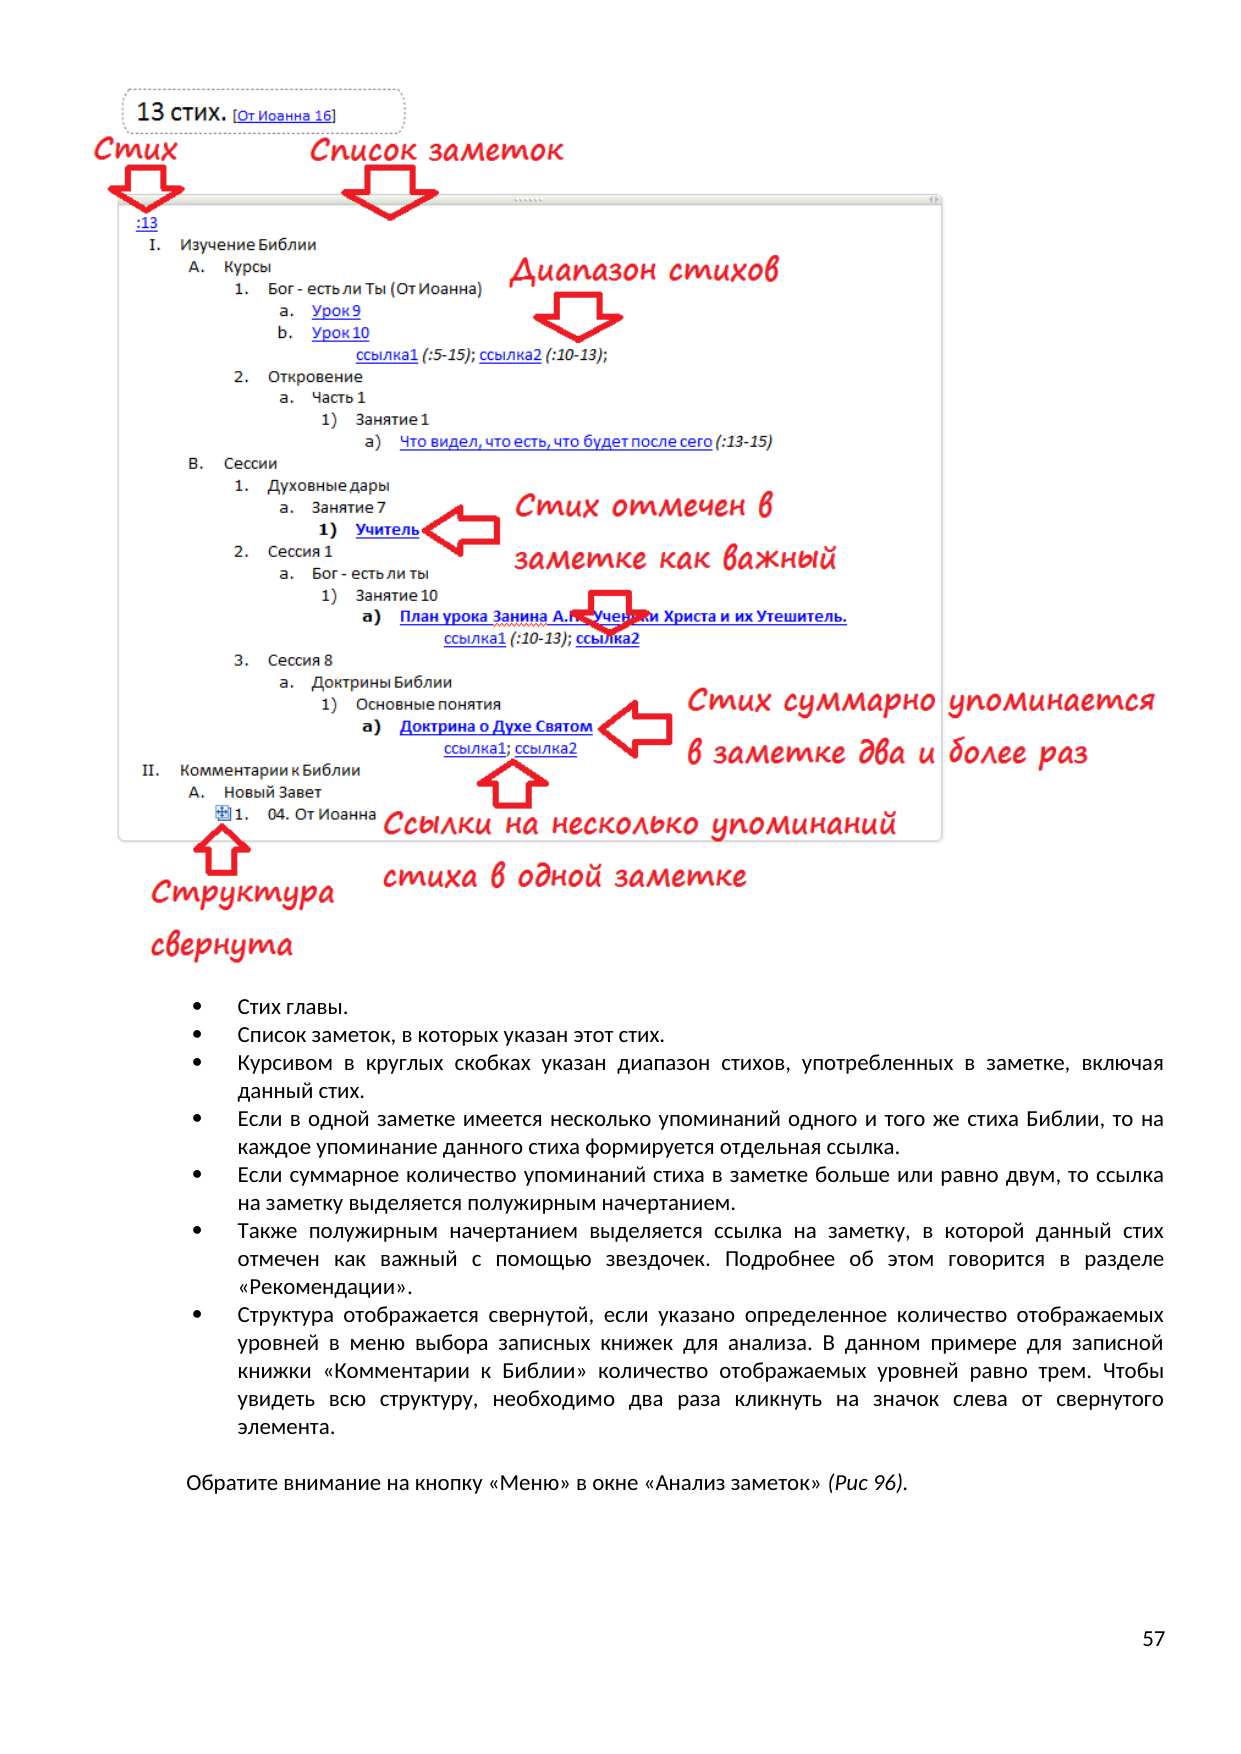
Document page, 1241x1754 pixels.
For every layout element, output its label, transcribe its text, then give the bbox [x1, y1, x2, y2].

list Структура отображается свернутой, если указано определенное количество отображаемых уровней в меню выбора записных книжек для анализа. В данном примере для записной книжки «Комментарии к Библии» количество отображаемых уровней равно трем. Чтобы увидеть всю структуру, необходимо два раза кликнуть на значок слева от свернутого элемента. [193, 1300, 1165, 1440]
list Также полужирным начертанием выделяется ссылка на заметку, в которой данный стих отмечен как важный с помощью звездочек. Подробнее об этом говорится в разделе «Рекомендации». [193, 1216, 1165, 1300]
list Курсивом в круглых скобках указан диапазон стихов, употребленных в заметке, включая данный стих. [193, 1048, 1165, 1104]
list Список заметок, в которых указан этот стих. [193, 1020, 1165, 1048]
list Стих главы. [193, 992, 1165, 1020]
list Если суммарное количество упоминаний стиха в заметке больше или равно двум, то ссылка на заметку выделяется полужирным начертанием. [193, 1160, 1165, 1216]
text Обратите внимание на кнопку «Меню» в окне «Анализ заметок» (Рис 96). [149, 1468, 1165, 1496]
picture [81, 75, 1160, 964]
list Если в одной заметке имеется несколько упоминаний одного и того же стиха Библии, то на каждое упоминание данного стиха формируется отдельная ссылка. [193, 1104, 1165, 1160]
